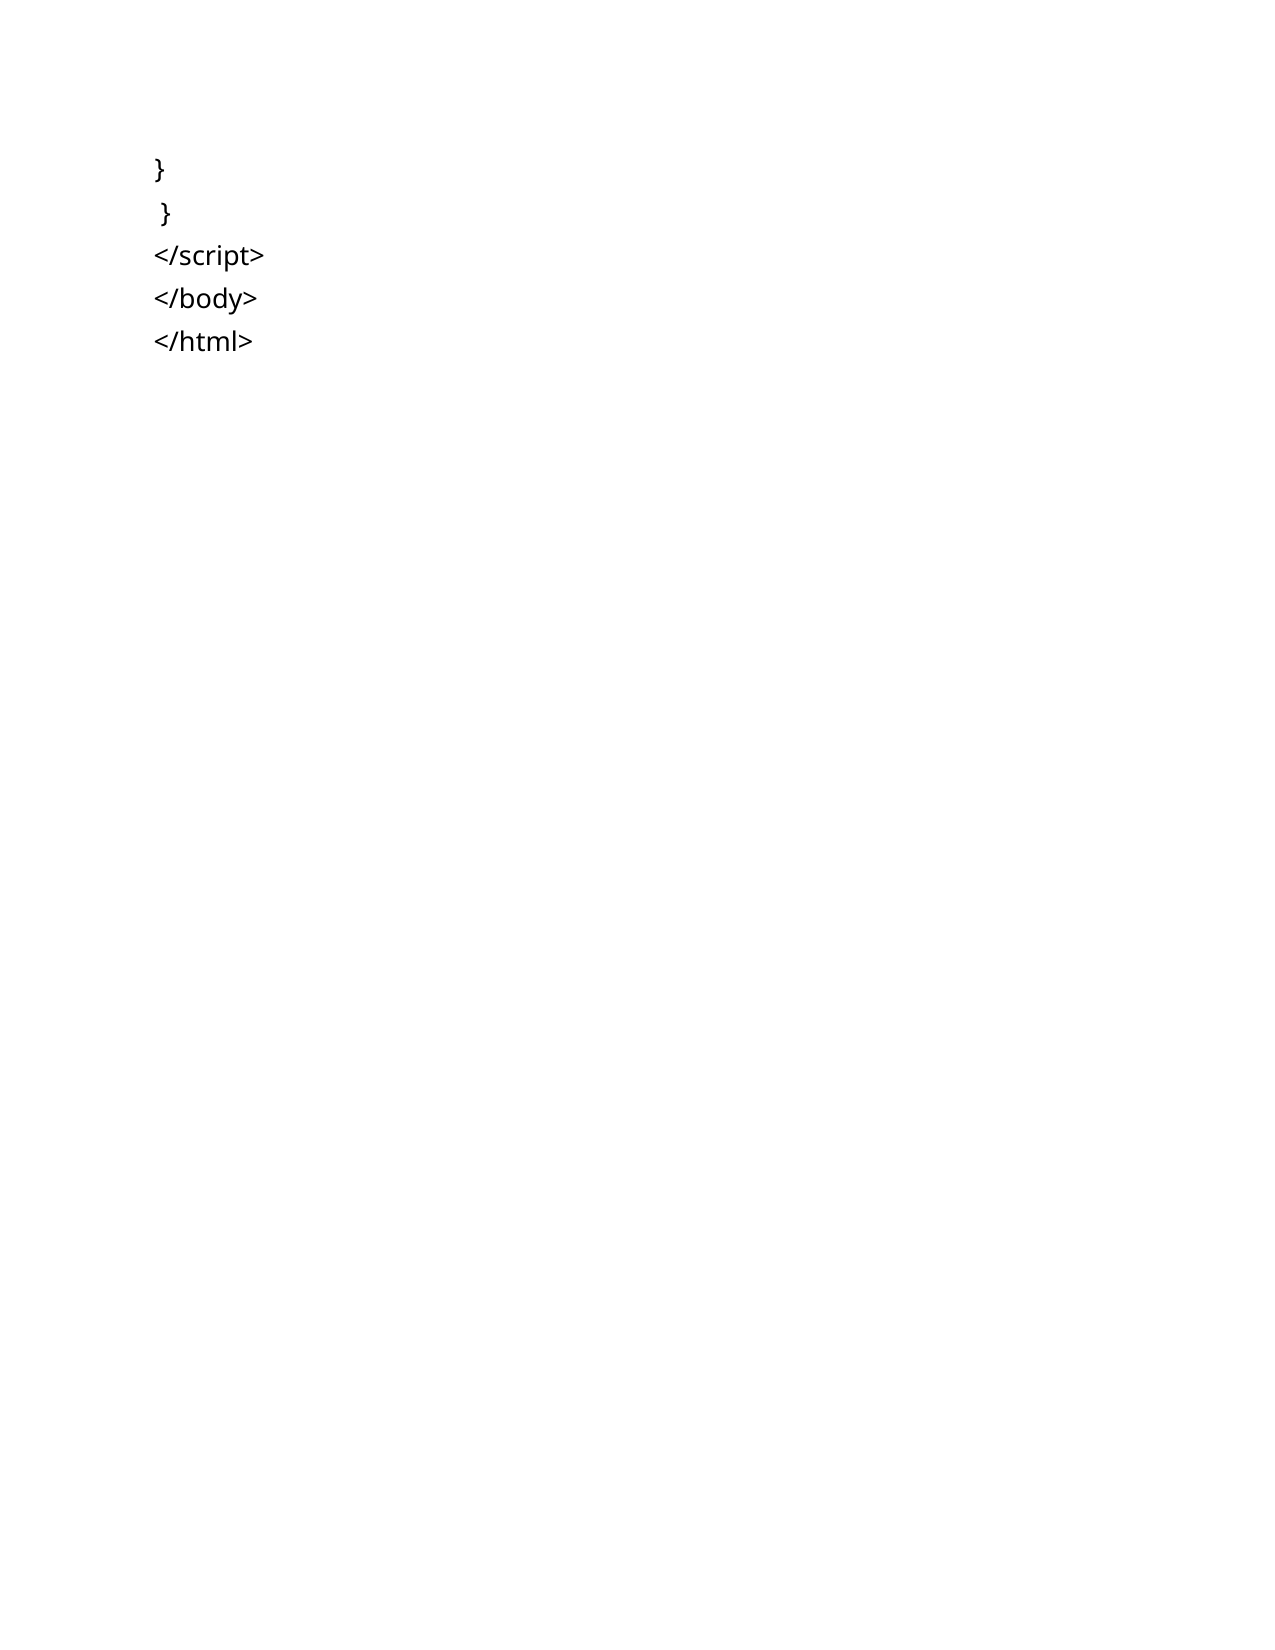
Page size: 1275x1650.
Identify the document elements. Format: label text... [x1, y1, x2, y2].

text } [153, 150, 1010, 187]
text </body> [153, 279, 1010, 316]
text </html> [153, 322, 1010, 359]
text } [153, 193, 1010, 230]
text </script> [153, 236, 1010, 273]
